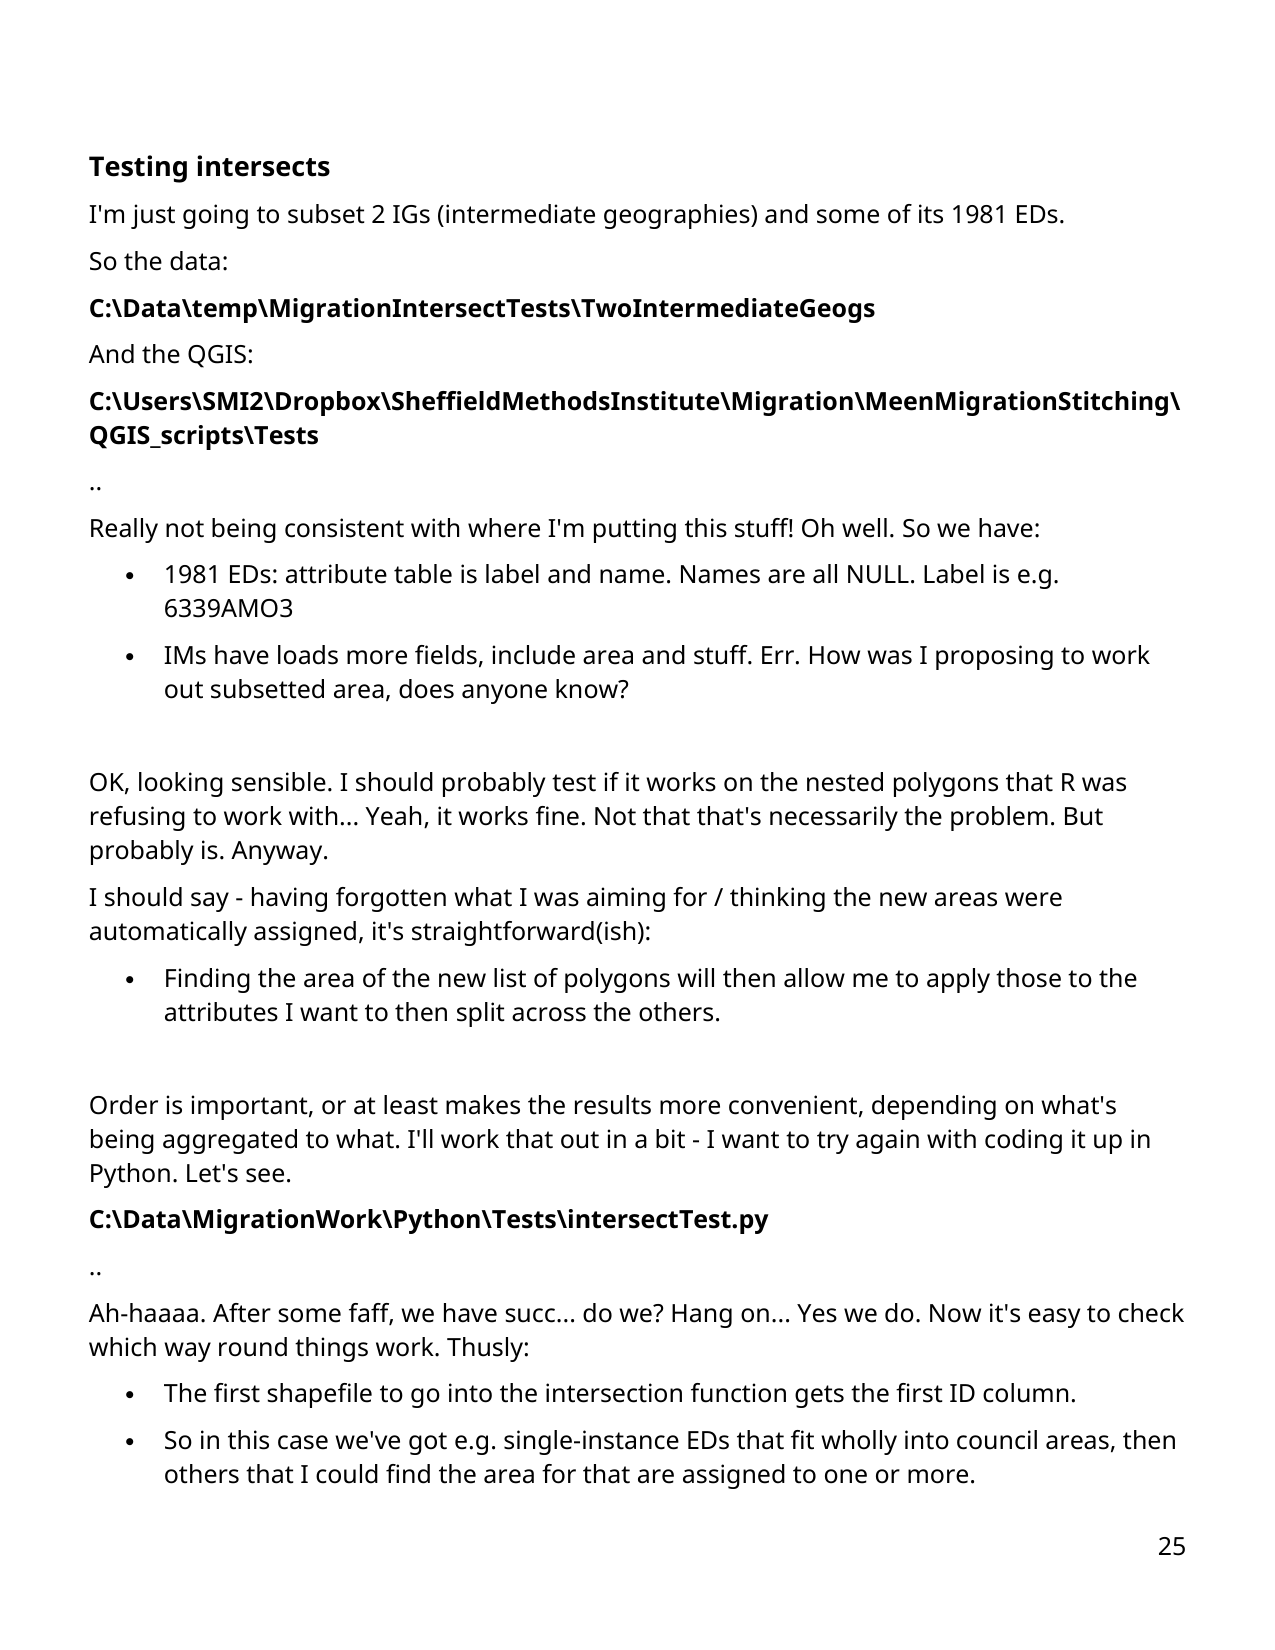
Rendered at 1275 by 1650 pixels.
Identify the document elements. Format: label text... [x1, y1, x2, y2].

text .. [89, 1249, 1186, 1283]
subtitle Testing intersects [89, 148, 1186, 184]
list IMs have loads more fields, include area and stuff. Err. How was I proposing to work out subsetted area, does anyone know? [126, 638, 1186, 706]
text Ah-haaaa. After some faff, we have succ... do we? Hang on... Yes we do. Now it's easy to check which way round things work. Thusly: [89, 1295, 1186, 1363]
text And the QGIS: [89, 337, 1186, 371]
text I'm just going to subset 2 IGs (intermediate geographies) and some of its 1981 EDs. [89, 197, 1186, 231]
text I should say - having forgotten what I was aiming for / thinking the new areas were automatically assigned, it's straightforward(ish): [89, 879, 1186, 948]
list So in this case we've got e.g. single-instance EDs that fit wholly into council areas, then others that I could find the area for that are assigned to one or more. [126, 1422, 1186, 1491]
text Really not being consistent with where I'm putting this stuff! Oh well. So we have: [89, 511, 1186, 544]
text .. [89, 464, 1186, 498]
text C:\Users\SMI2\Dropbox\SheffieldMethodsInstitute\Migration\MeenMigrationStitching\QGIS_scripts\Tests [89, 383, 1186, 451]
list 1981 EDs: attribute table is label and name. Names are all NULL. Label is e.g. 6339AMO3 [126, 557, 1186, 625]
list Finding the area of the new list of polygons will then allow me to apply those to the attributes I want to then split across the others. [126, 960, 1186, 1028]
text C:\Data\temp\MigrationIntersectTests\TwoIntermediateGeogs [89, 290, 1186, 324]
text C:\Data\MigrationWork\Python\Tests\intersectTest.py [89, 1202, 1186, 1236]
text OK, looking sensible. I should probably test if it works on the nested polygons that R was refusing to work with... Yeah, it works fine. Not that that's necessarily the problem. But probably is. Anyway. [89, 765, 1186, 867]
text So the data: [89, 244, 1186, 278]
text Order is important, or at least makes the results more convenient, depending on what's being aggregated to what. I'll work that out in a bit - I want to try again with coding it up in Python. Let's see. [89, 1087, 1186, 1189]
list The first shapefile to go into the intersection function gets the first ID column. [126, 1376, 1186, 1410]
